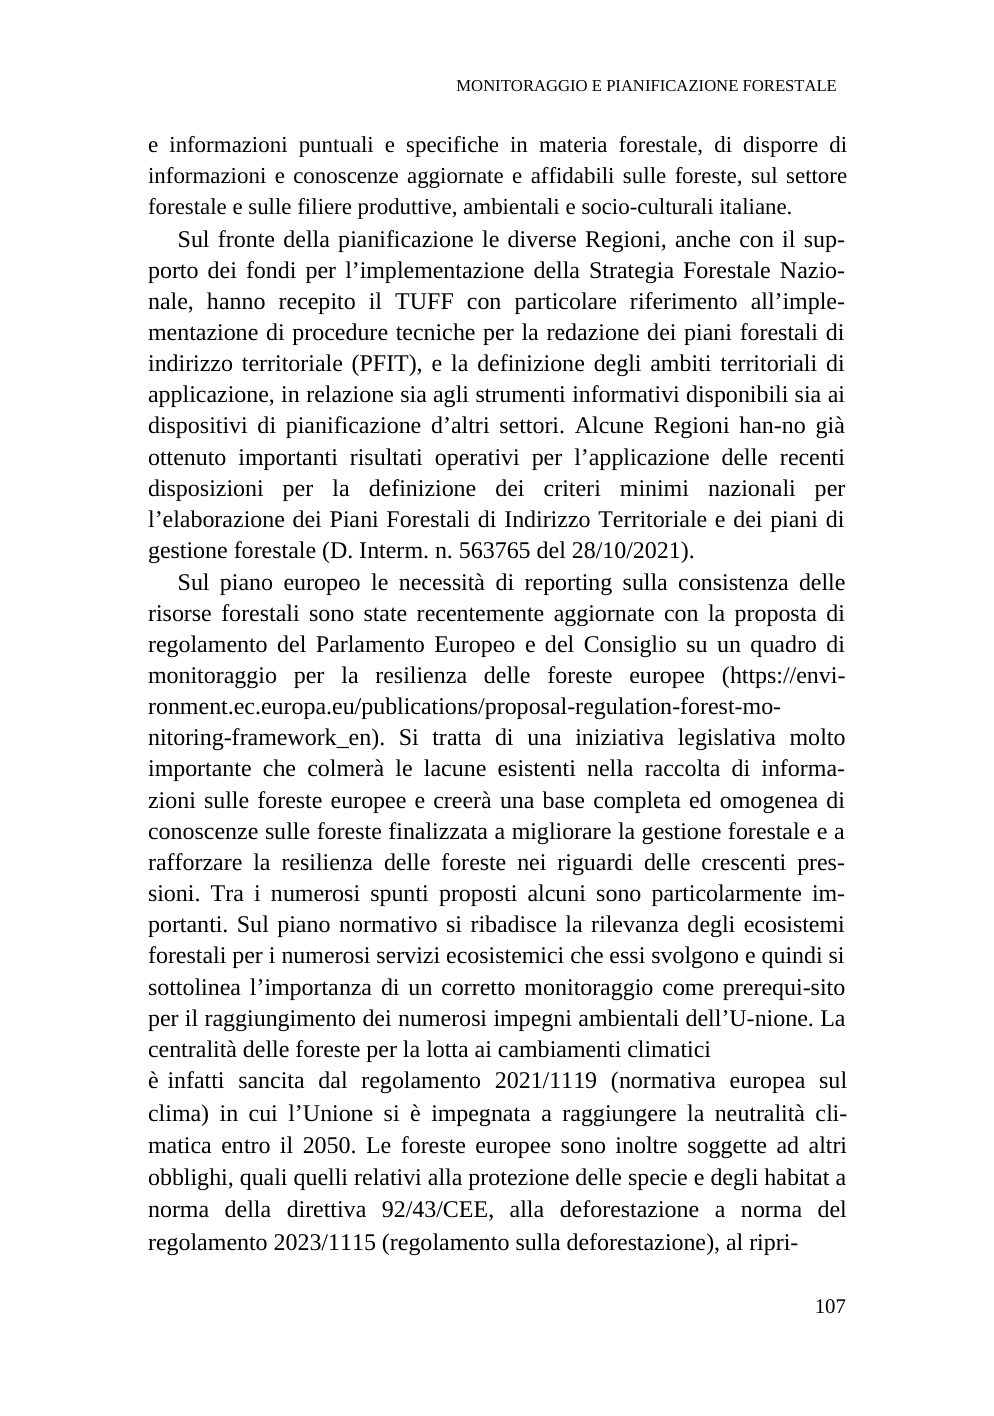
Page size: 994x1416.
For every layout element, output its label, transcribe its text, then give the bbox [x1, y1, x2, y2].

list infatti sancita dal regolamento 2021/1119 (normativa europea sul clima) in cui l’Unione si è impegnata a raggiungere la neutralità cli-matica entro il 2050. Le foreste europee sono inoltre soggette ad altri obblighi, quali quelli relativi alla protezione delle specie e degli habitat a norma della direttiva 92/43/CEE, alla deforestazione a norma del regolamento 2023/1115 (regolamento sulla deforestazione), al ripri- [148, 1066, 848, 1255]
text 107 [814, 1294, 848, 1318]
text MONITORAGGIO E PIANIFICAZIONE FORESTALE [456, 75, 848, 94]
text Sul fronte della pianificazione le diverse Regioni, anche con il sup-porto dei fondi per l’implementazione della Strategia Forestale Nazio-nale, hanno recepito il TUFF con particolare riferimento all’imple-mentazione di procedure tecniche per la redazione dei piani forestali di indirizzo territoriale (PFIT), e la definizione degli ambiti territoriali di applicazione, in relazione sia agli strumenti informativi disponibili sia ai dispositivi di pianificazione d’altri settori. Alcune Regioni han-no già ottenuto importanti risultati operativi per l’applicazione delle recenti disposizioni per la definizione dei criteri minimi nazionali per l’elaborazione dei Piani Forestali di Indirizzo Territoriale e dei piani di gestione forestale (D. Interm. n. 563765 del 28/10/2021). [148, 225, 846, 564]
text Sul piano europeo le necessità di reporting sulla consistenza delle risorse forestali sono state recentemente aggiornate con la proposta di regolamento del Parlamento Europeo e del Consiglio su un quadro di monitoraggio per la resilienza delle foreste europee (https://envi-ronment.ec.europa.eu/publications/proposal-regulation-forest-mo-nitoring-framework_en). Si tratta di una iniziativa legislativa molto importante che colmerà le lacune esistenti nella raccolta di informa-zioni sulle foreste europee e creerà una base completa ed omogenea di conoscenze sulle foreste finalizzata a migliorare la gestione forestale e a rafforzare la resilienza delle foreste nei riguardi delle crescenti pres-sioni. Tra i numerosi spunti proposti alcuni sono particolarmente im-portanti. Sul piano normativo si ribadisce la rilevanza degli ecosistemi forestali per i numerosi servizi ecosistemici che essi svolgono e quindi si sottolinea l’importanza di un corretto monitoraggio come prerequi-sito per il raggiungimento dei numerosi impegni ambientali dell’U-nione. La centralità delle foreste per la lotta ai cambiamenti climatici [148, 568, 846, 1062]
text e informazioni puntuali e specifiche in materia forestale, di disporre di informazioni e conoscenze aggiornate e affidabili sulle foreste, sul settore forestale e sulle filiere produttive, ambientali e socio-culturali italiane. [148, 131, 848, 220]
